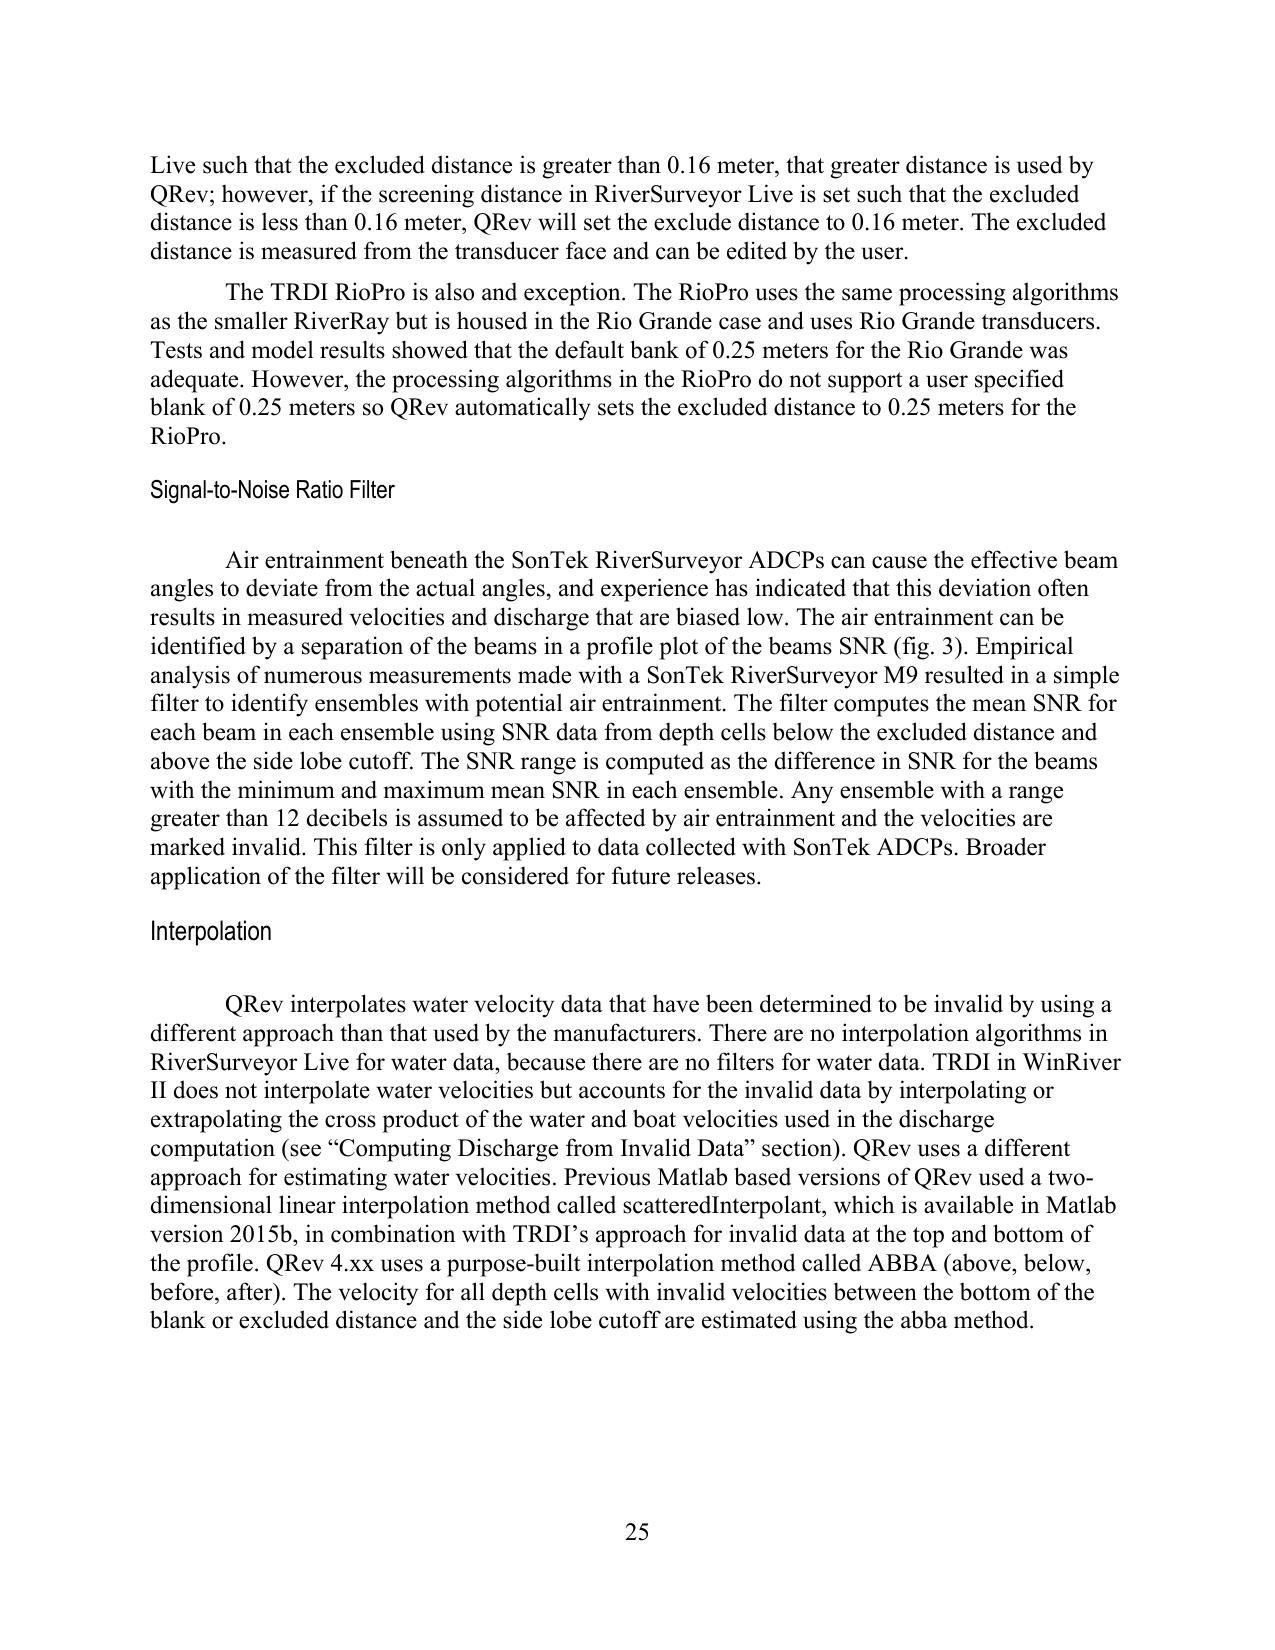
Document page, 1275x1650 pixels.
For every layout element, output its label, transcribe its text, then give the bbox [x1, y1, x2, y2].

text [150, 150, 1125, 265]
subtitle Signal-to-Noise Ratio Filter [150, 475, 1125, 504]
text QRev interpolates water velocity data that have been determined to be invalid by using a different approach than that used by the manufacturers. There are no interpolation algorithms in RiverSurveyor Live for water data, because there are no filters for water data. TRDI in WinRiver II does not interpolate water velocities but accounts for the invalid data by interpolating or extrapolating the cross product of the water and boat velocities used in the discharge computation (see “Computing Discharge from Invalid Data” section). QRev uses a different approach for estimating water velocities. Previous Matlab based versions of QRev used a two-dimensional linear interpolation method called scatteredInterpolant, which is available in Matlab version 2015b, in combination with TRDI’s approach for invalid data at the top and bottom of the profile. QRev 4.xx uses a purpose-built interpolation method called ABBA (above, below, before, after). The velocity for all depth cells with invalid velocities between the bottom of the blank or excluded distance and the side lobe cutoff are estimated using the abba method. [150, 989, 1125, 1334]
text The TRDI RioPro is also and exception. The RioPro uses the same processing algorithms as the smaller RiverRay but is housed in the Rio Grande case and uses Rio Grande transducers. Tests and model results showed that the default bank of 0.25 meters for the Rio Grande was adequate. However, the processing algorithms in the RioPro do not support a user specified blank of 0.25 meters so QRev automatically sets the excluded distance to 0.25 meters for the RioPro. [150, 277, 1125, 450]
subtitle Interpolation [150, 915, 1125, 946]
text Air entrainment beneath the SonTek RiverSurveyor ADCPs can cause the effective beam angles to deviate from the actual angles, and experience has indicated that this deviation often results in measured velocities and discharge that are biased low. The air entrainment can be identified by a separation of the beams in a profile plot of the beams SNR (fig. 3). Empirical analysis of numerous measurements made with a SonTek RiverSurveyor M9 resulted in a simple filter to identify ensembles with potential air entrainment. The filter computes the mean SNR for each beam in each ensemble using SNR data from depth cells below the excluded distance and above the side lobe cutoff. The SNR range is computed as the difference in SNR for the beams with the minimum and maximum mean SNR in each ensemble. Any ensemble with a range greater than 12 decibels is assumed to be affected by air entrainment and the velocities are marked invalid. This filter is only applied to data collected with SonTek ADCPs. Broader application of the filter will be considered for future releases. [150, 545, 1125, 890]
